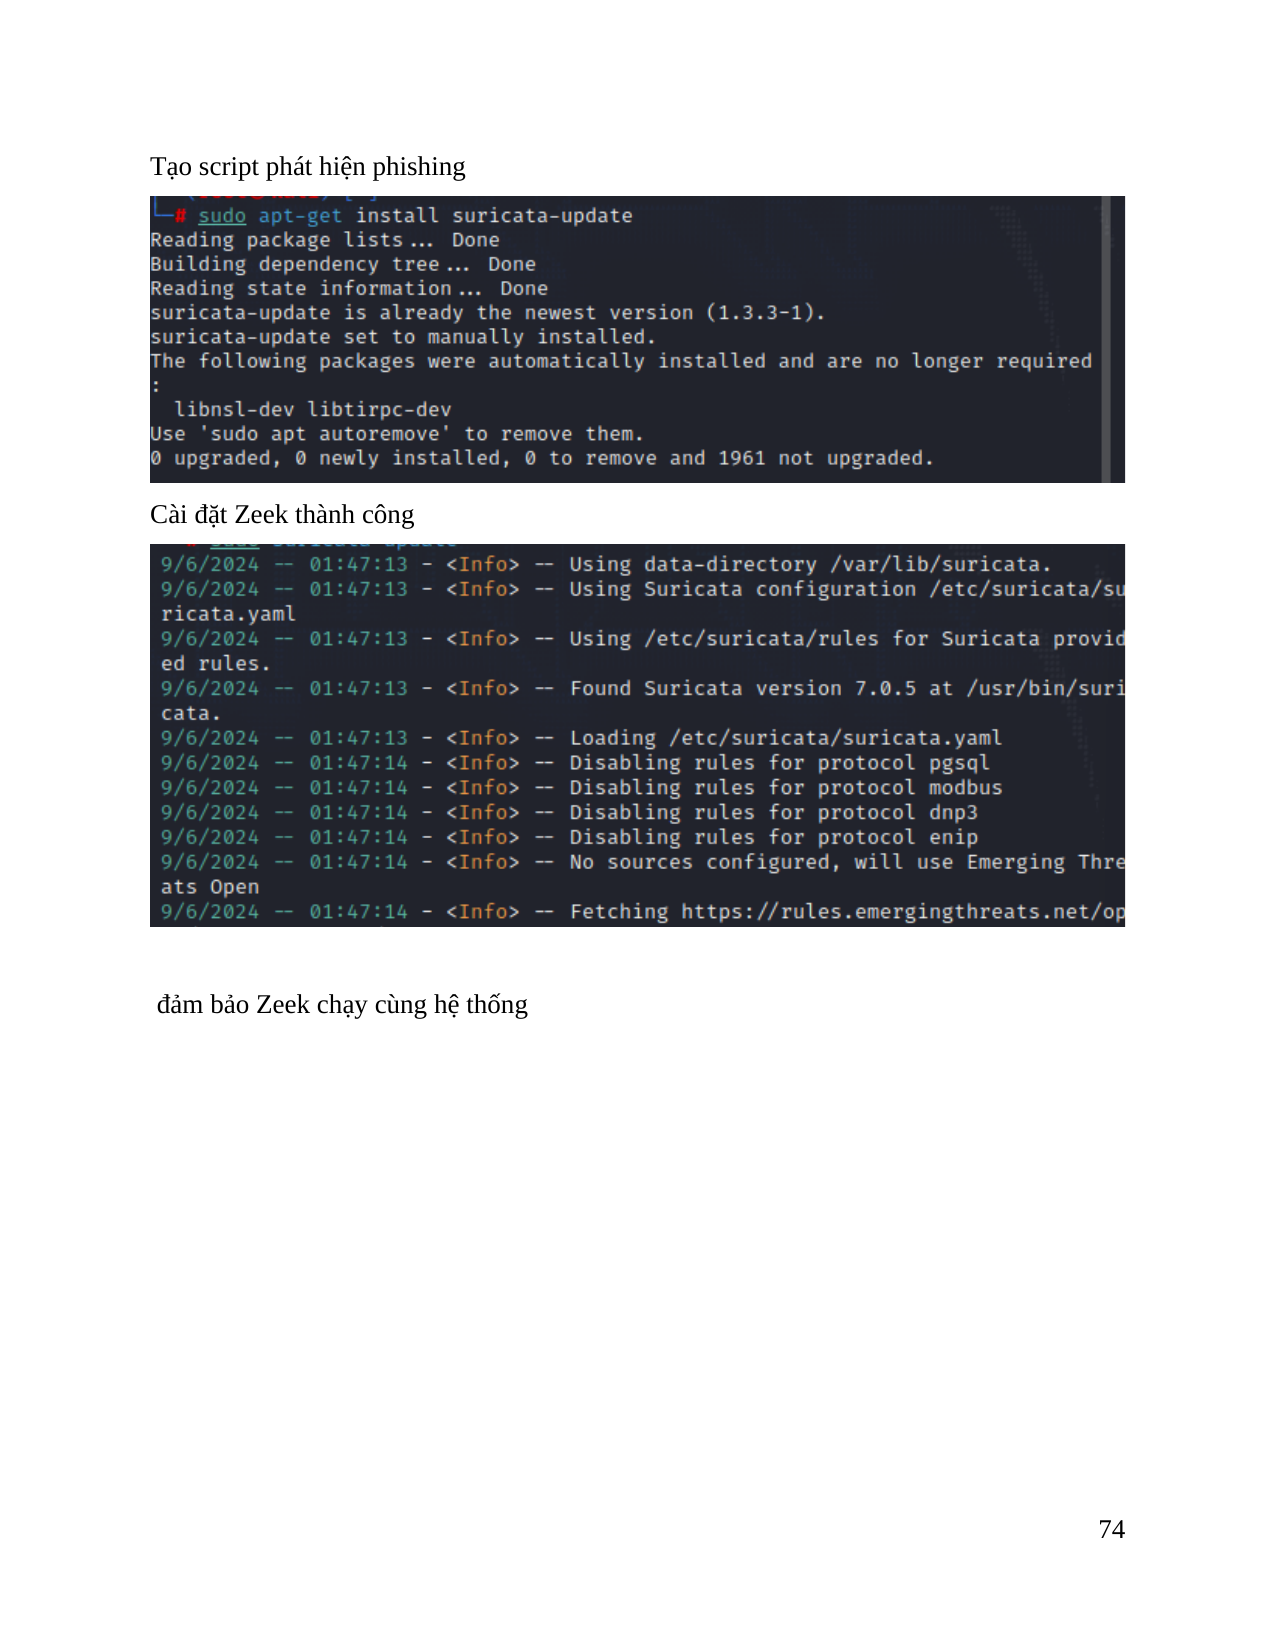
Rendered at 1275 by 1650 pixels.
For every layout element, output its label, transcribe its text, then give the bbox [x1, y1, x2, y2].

text Tạo script phát hiện phishing [150, 150, 1125, 181]
text đảm bảo Zeek chạy cùng hệ thống [150, 988, 1125, 1019]
picture [150, 196, 1125, 483]
text Cài đặt Zeek thành công [150, 498, 1125, 529]
picture [150, 544, 1125, 927]
